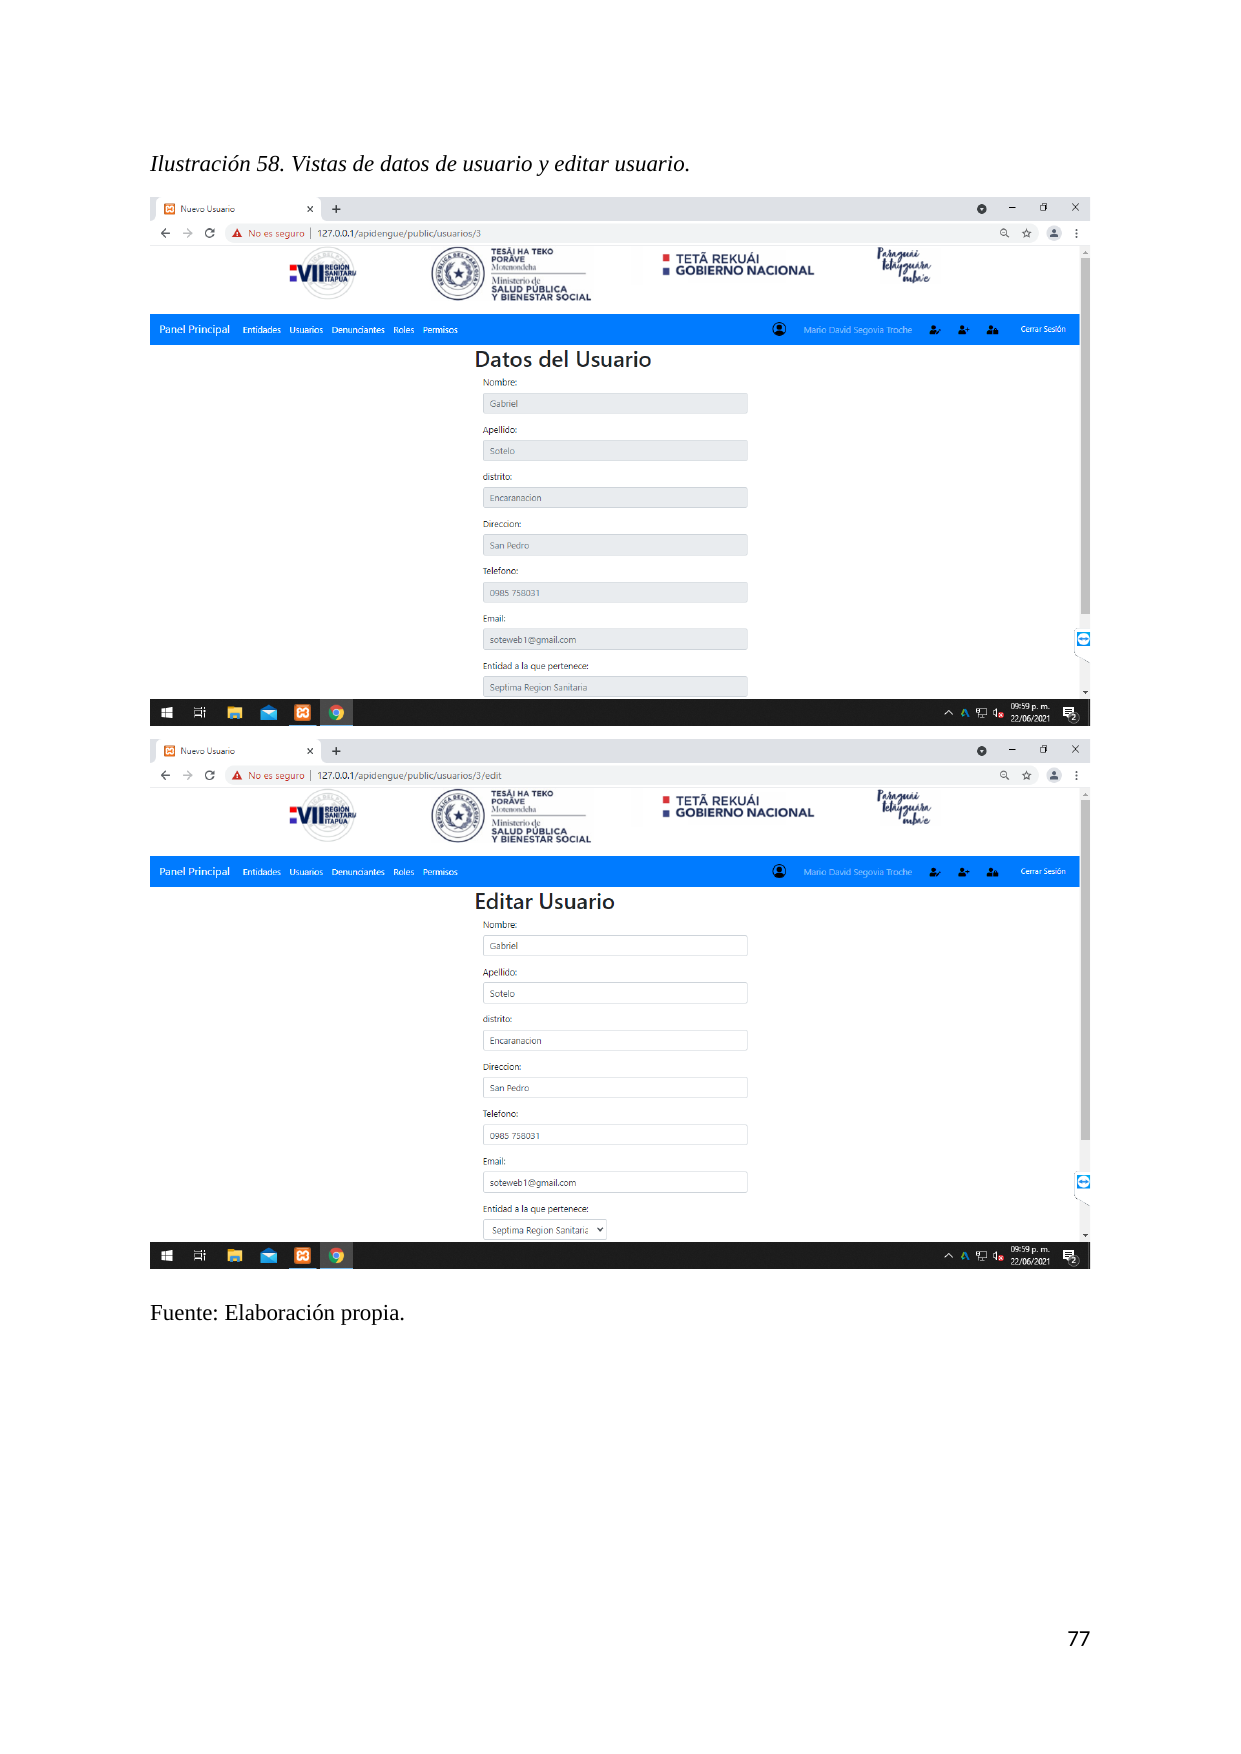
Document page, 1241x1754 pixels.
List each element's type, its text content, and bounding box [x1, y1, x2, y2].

text Fuente: Elaboración propia. [150, 1299, 1090, 1325]
picture [150, 197, 1091, 726]
picture [150, 739, 1091, 1269]
text Ilustración 58. Vistas de datos de usuario y editar usuario. [150, 150, 1090, 176]
